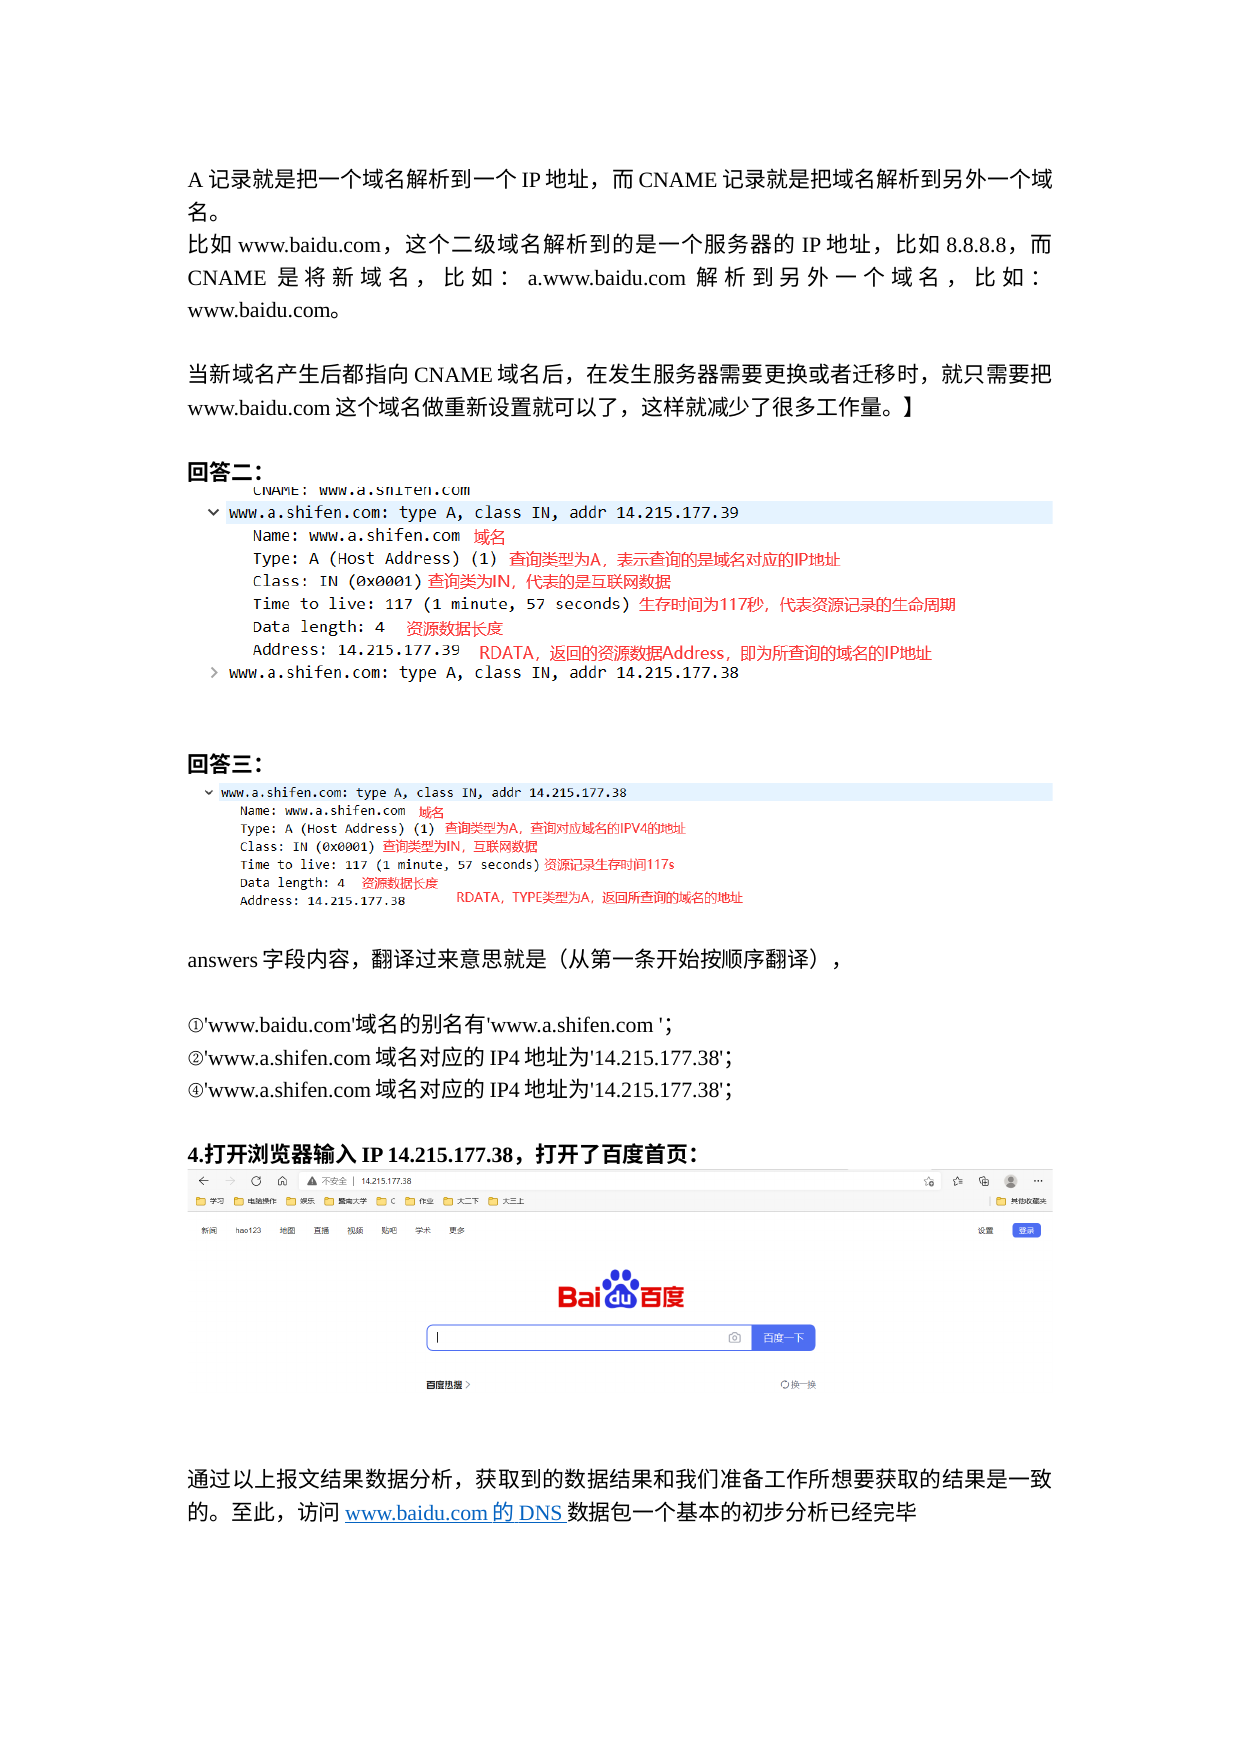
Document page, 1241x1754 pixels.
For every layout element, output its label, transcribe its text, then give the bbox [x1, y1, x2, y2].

text ②'www.a.shifen.com域名对应的IP4地址为'14.215.177.38'； [187, 1039, 1053, 1072]
text 4.打开浏览器输入IP 14.215.177.38，打开了百度首页： [187, 1137, 1053, 1169]
text 比如www.baidu.com，这个二级域名解析到的是一个服务器的IP地址，比如8.8.8.8，而CNAME是将新域名，比如：a.www.baidu.com解析到另外一个域名，比如：www.baidu.com。 [187, 227, 1053, 324]
text 回答二： [187, 454, 1053, 487]
picture [187, 779, 1053, 913]
text ①'www.baidu.com'域名的别名有'www.a.shifen.com '； [187, 1007, 1053, 1039]
picture [187, 1169, 1053, 1393]
text 回答三： [187, 747, 1053, 779]
text 当新域名产生后都指向CNAME域名后，在发生服务器需要更换或者迁移时，就只需要把www.baidu.com这个域名做重新设置就可以了，这样就减少了很多工作量。】 [187, 357, 1053, 422]
text 通过以上报文结果数据分析，获取到的数据结果和我们准备工作所想要获取的结果是一致的。至此，访问www.baidu.com的DNS数据包一个基本的初步分析已经完毕 [187, 1462, 1053, 1527]
picture [187, 487, 1053, 686]
text A记录就是把一个域名解析到一个IP地址，而CNAME记录就是把域名解析到另外一个域名。 [187, 162, 1053, 227]
text answers字段内容，翻译过来意思就是（从第一条开始按顺序翻译）， [187, 942, 1053, 974]
text ④'www.a.shifen.com域名对应的IP4地址为'14.215.177.38'； [187, 1072, 1053, 1104]
